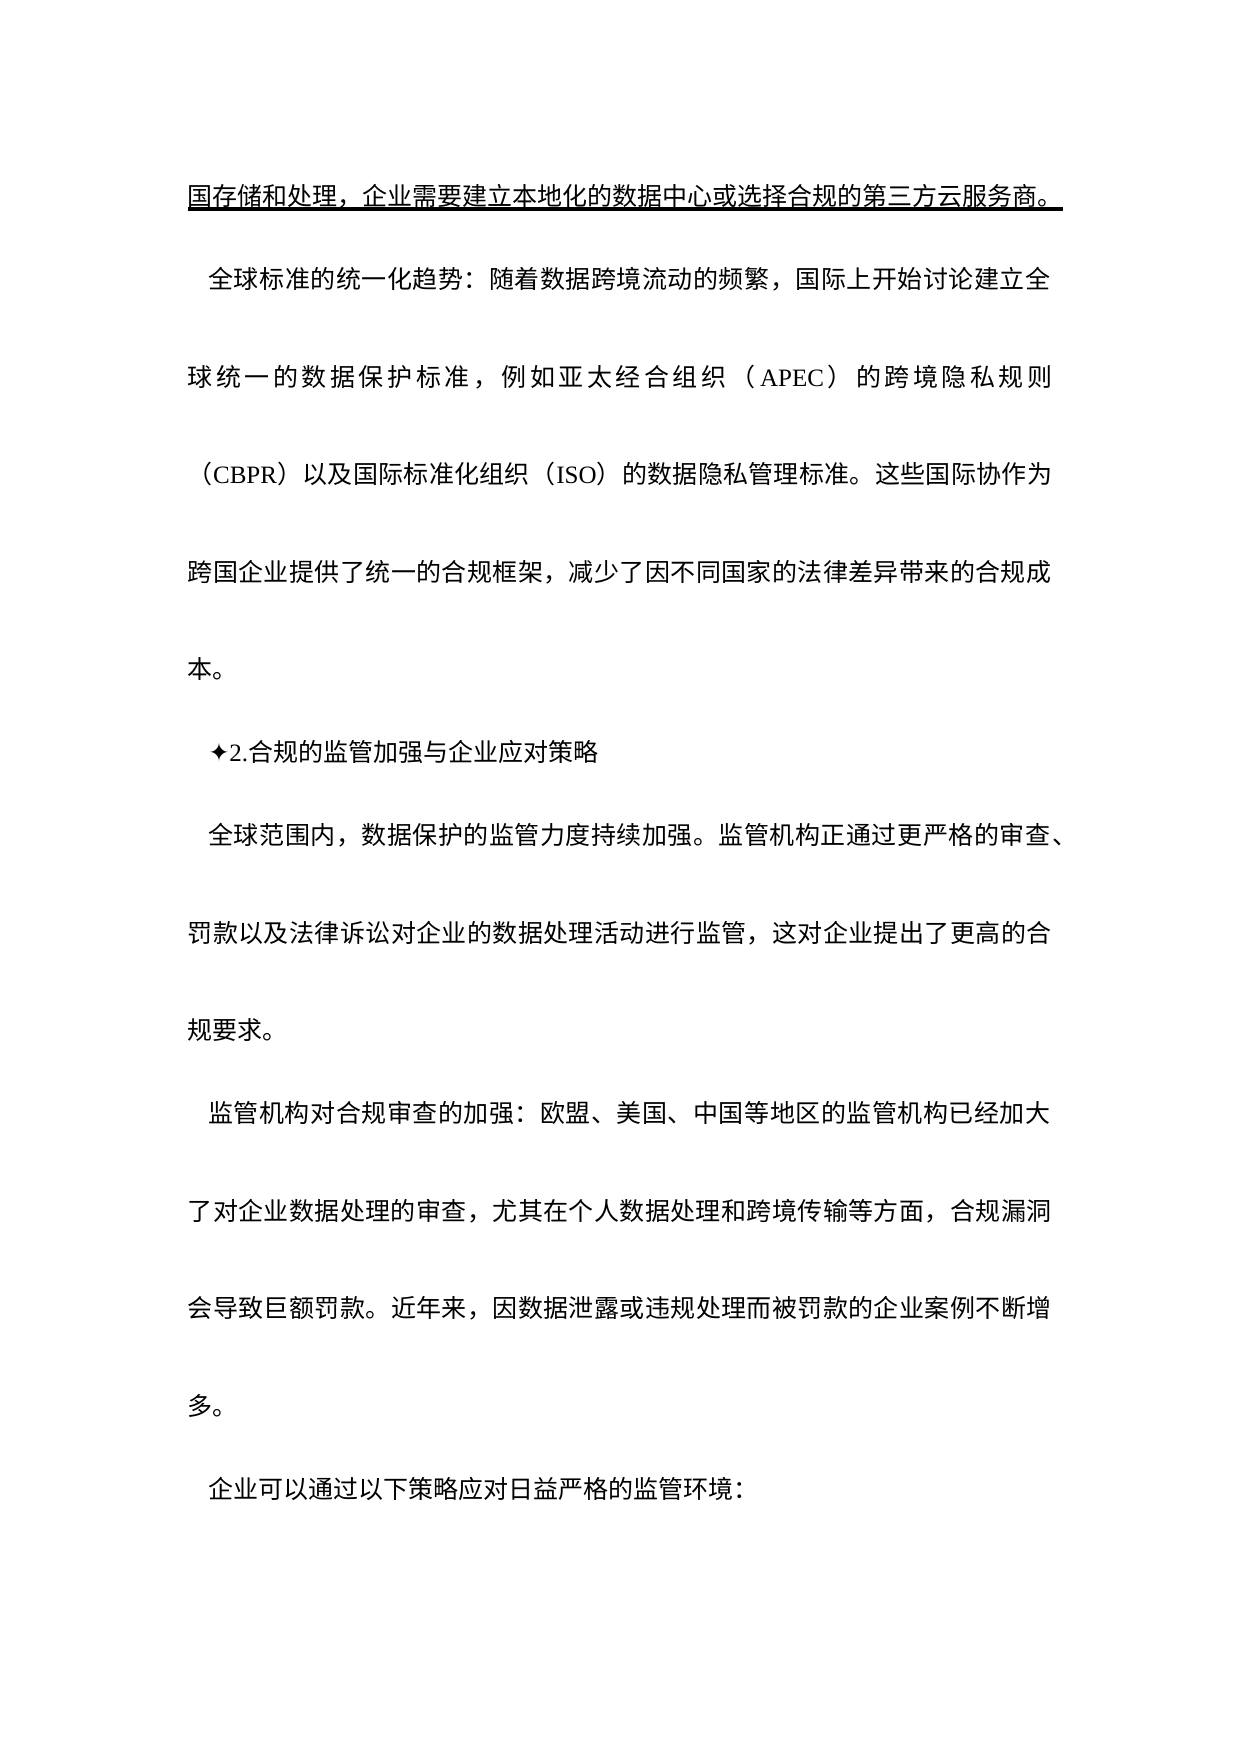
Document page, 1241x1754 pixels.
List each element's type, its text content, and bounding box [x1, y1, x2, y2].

text 监管机构对合规审查的加强：欧盟、美国、中国等地区的监管机构已经加大了对企业数据处理的审查，尤其在个人数据处理和跨境传输等方面，合规漏洞会导致巨额罚款。近年来，因数据泄露或违规处理而被罚款的企业案例不断增多。 [187, 1079, 1053, 1437]
text 企业可以通过以下策略应对日益严格的监管环境： [187, 1455, 1053, 1520]
text 全球范围内，数据保护的监管力度持续加强。监管机构正通过更严格的审查、罚款以及法律诉讼对企业的数据处理活动进行监管，这对企业提出了更高的合规要求。 [187, 801, 1053, 1061]
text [187, 208, 1053, 227]
text 全球标准的统一化趋势：随着数据跨境流动的频繁，国际上开始讨论建立全球统一的数据保护标准，例如亚太经合组织（APEC）的跨境隐私规则（CBPR）以及国际标准化组织（ISO）的数据隐私管理标准。这些国际协作为跨国企业提供了统一的合规框架，减少了因不同国家的法律差异带来的合规成本。 [187, 245, 1053, 700]
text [187, 162, 1053, 207]
text ✦2.合规的监管加强与企业应对策略 [187, 718, 1053, 783]
